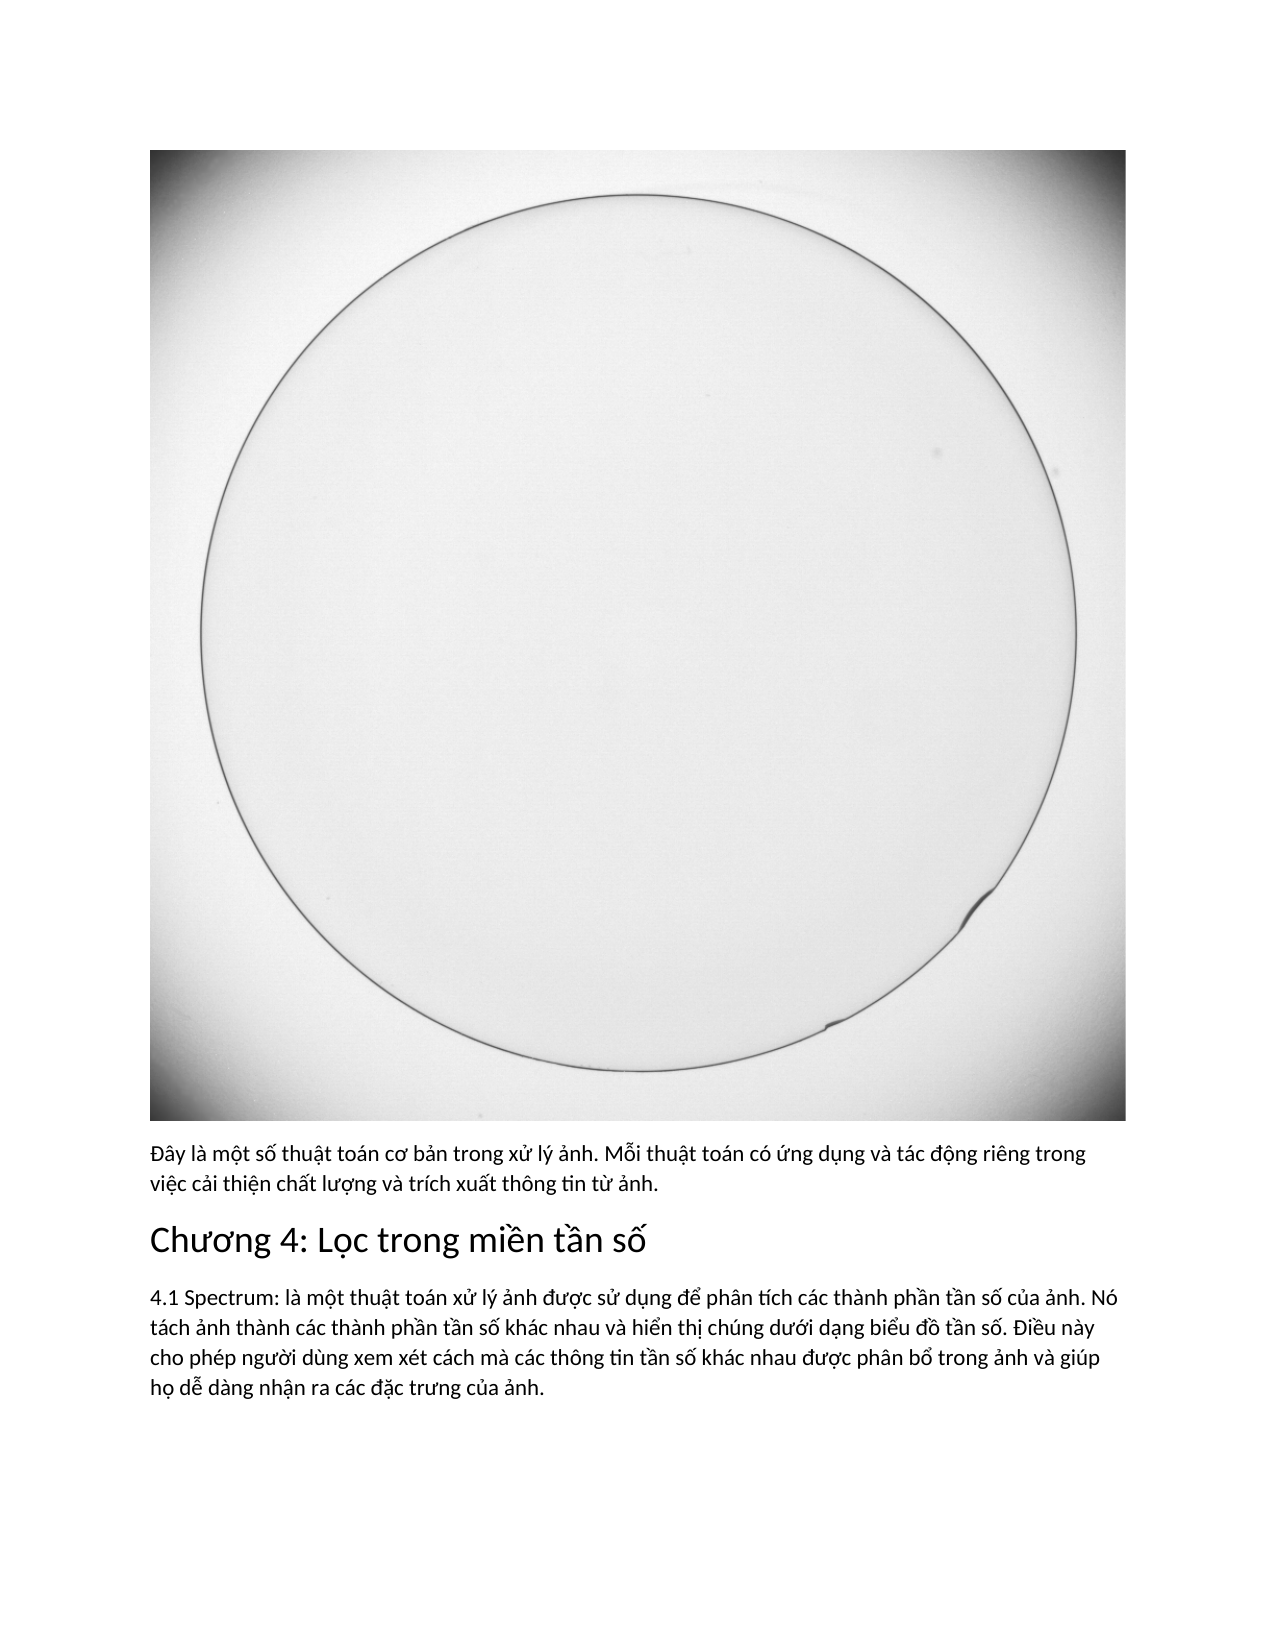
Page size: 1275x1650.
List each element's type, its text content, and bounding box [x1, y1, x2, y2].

text Đây là một số thuật toán cơ bản trong xử lý ảnh. Mỗi thuật toán có ứng dụng và tác động riêng trong việc cải thiện chất lượng và trích xuất thông tin từ ảnh. [150, 1139, 1125, 1198]
picture [150, 150, 1126, 1121]
text 4.1 Spectrum: là một thuật toán xử lý ảnh được sử dụng để phân tích các thành phần tần số của ảnh. Nó tách ảnh thành các thành phần tần số khác nhau và hiển thị chúng dưới dạng biểu đồ tần số. Điều này cho phép người dùng xem xét cách mà các thông tin tần số khác nhau được phân bổ trong ảnh và giúp họ dễ dàng nhận ra các đặc trưng của ảnh. [150, 1283, 1125, 1401]
text Chương 4: Lọc trong miền tần số [150, 1216, 1125, 1262]
